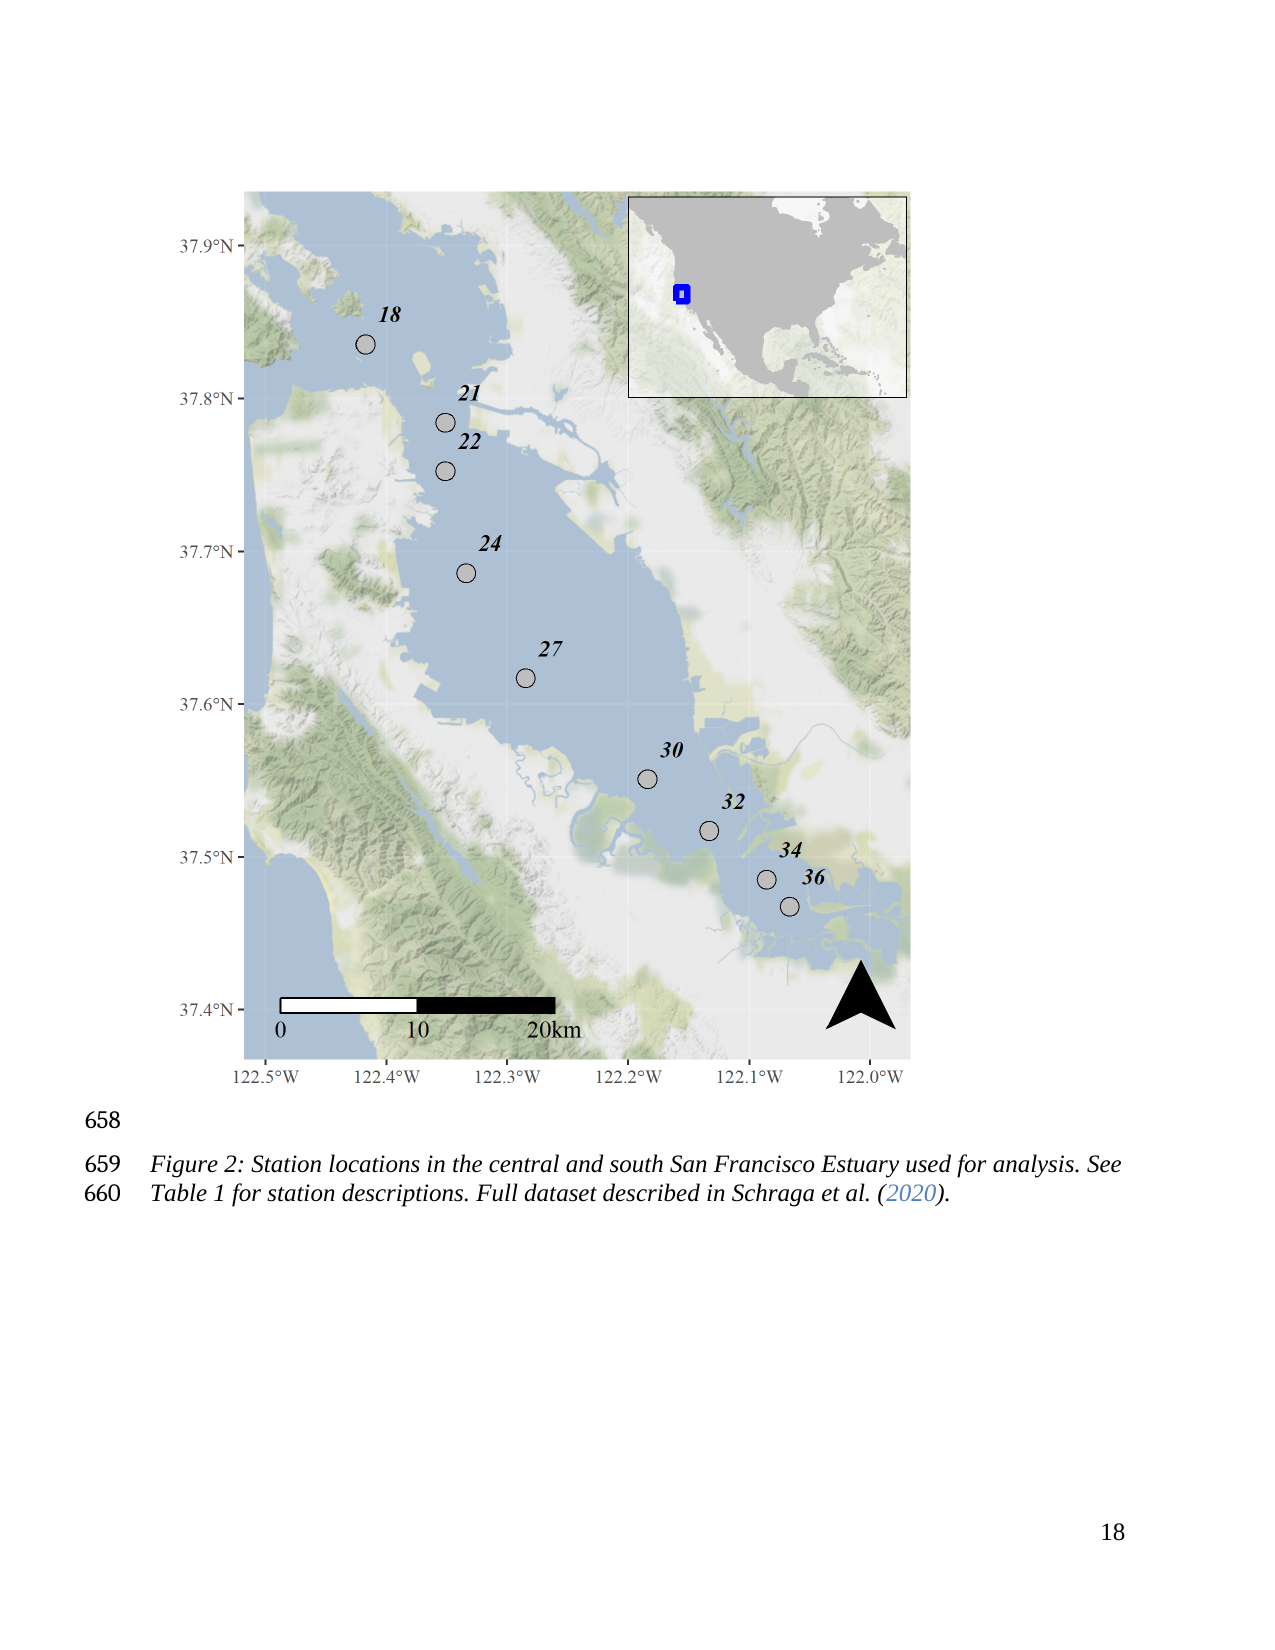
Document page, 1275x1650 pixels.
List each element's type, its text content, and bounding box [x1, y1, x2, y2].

text Figure 2: Station locations in the central and south San Francisco Estuary used for analysis. See Table 1 for station descriptions. Full dataset described in Schraga et al. (2020). [150, 1149, 1125, 1207]
picture [168, 150, 922, 1129]
